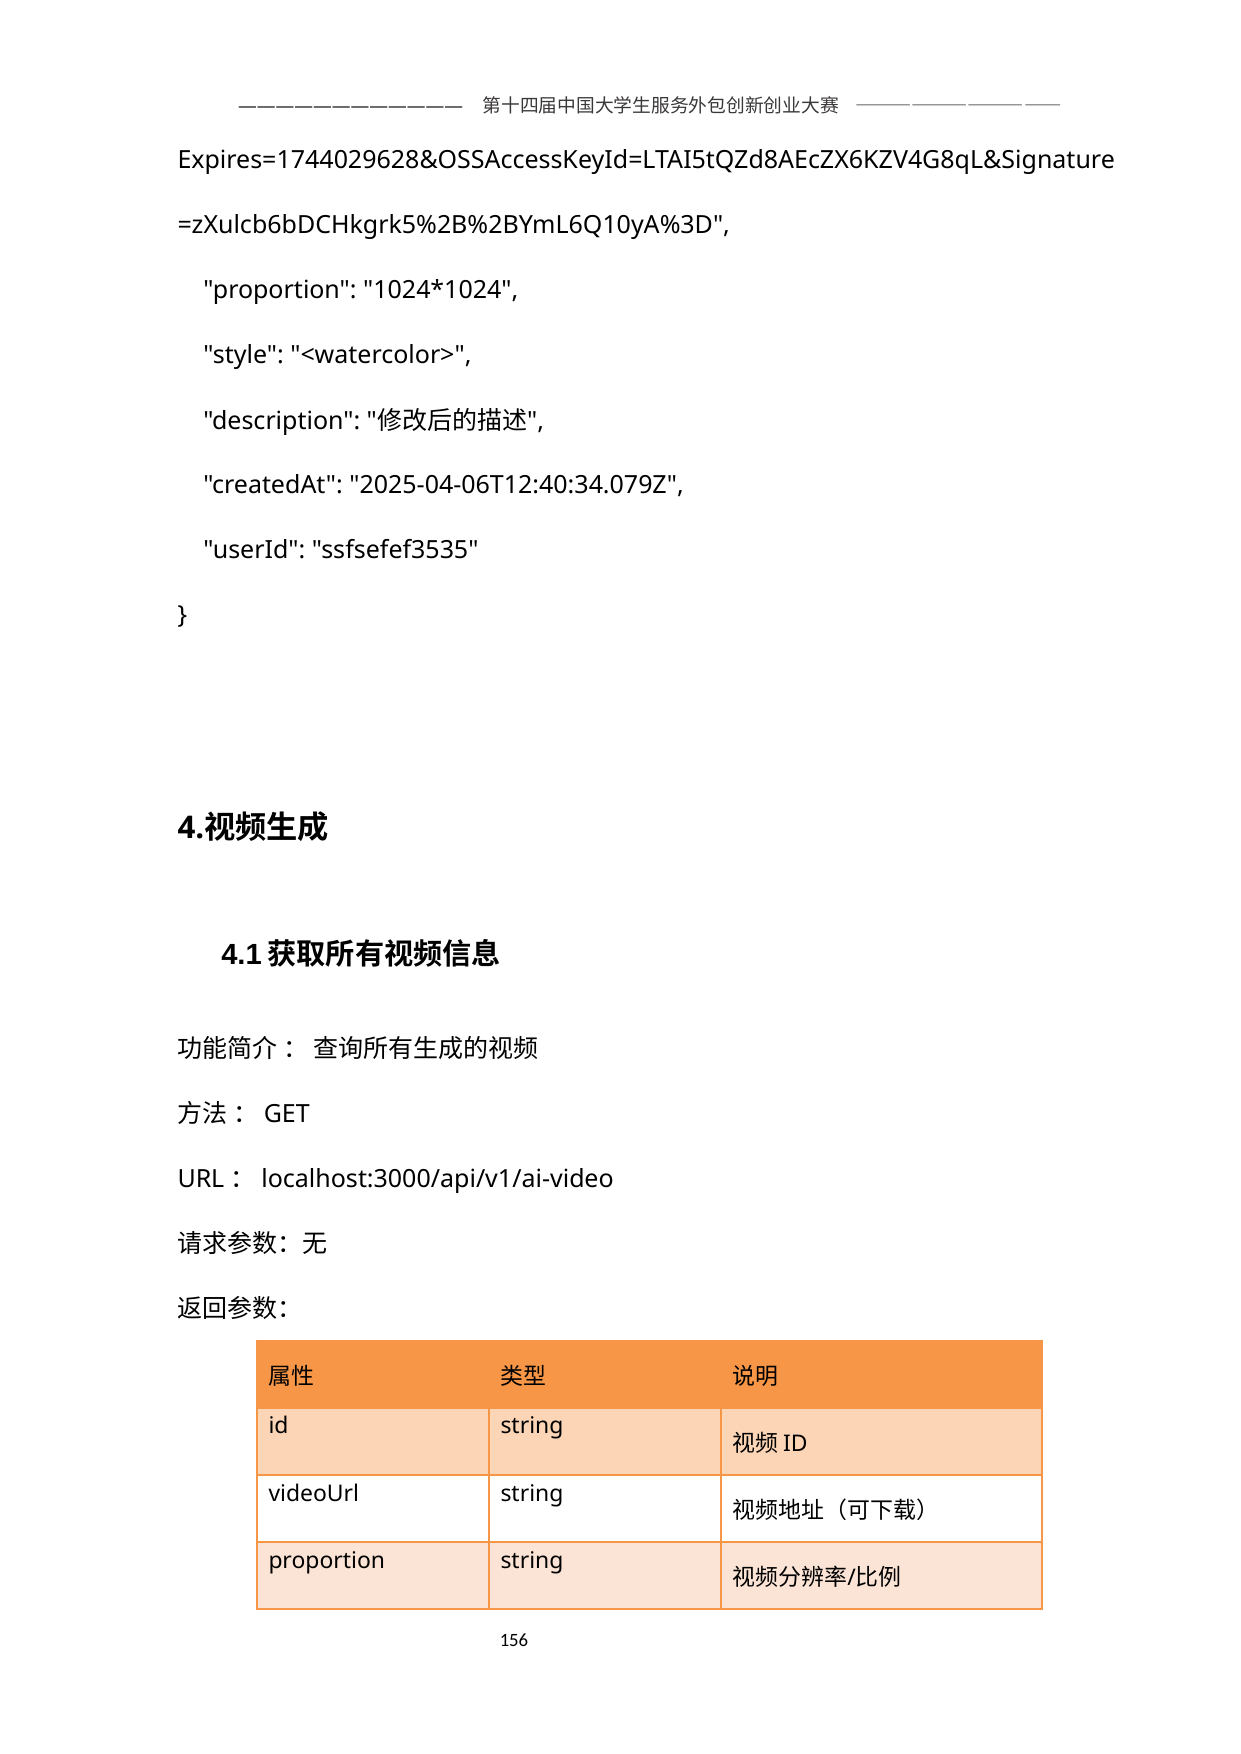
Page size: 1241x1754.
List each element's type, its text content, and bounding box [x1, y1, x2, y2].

text 方法 ： GET [177, 1079, 1122, 1144]
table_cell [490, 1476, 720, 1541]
text 请求参数：无 [177, 1209, 1122, 1274]
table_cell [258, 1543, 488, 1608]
subtitle 4.1获取所有视频信息 [177, 919, 1122, 984]
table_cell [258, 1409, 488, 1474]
text } [177, 581, 1122, 646]
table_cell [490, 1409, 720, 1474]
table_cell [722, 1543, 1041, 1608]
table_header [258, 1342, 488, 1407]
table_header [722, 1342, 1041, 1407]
text URL ： localhost:3000/api/v1/ai-video [177, 1144, 1122, 1209]
text 功能简介 ： 查询所有生成的视频 [177, 1014, 1122, 1079]
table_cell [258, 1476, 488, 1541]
text 返回参数： [177, 1274, 1122, 1339]
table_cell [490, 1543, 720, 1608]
text "style": "<watercolor>", [177, 321, 1122, 386]
text "description": "修改后的描述", [177, 386, 1122, 451]
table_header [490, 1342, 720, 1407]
text 4.视频生成 [177, 793, 1122, 858]
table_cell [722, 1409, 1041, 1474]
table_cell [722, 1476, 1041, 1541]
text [177, 126, 1122, 256]
text "createdAt": "2025-04-06T12:40:34.079Z", [177, 451, 1122, 516]
text "userId": "ssfsefef3535" [177, 516, 1122, 581]
text "proportion": "1024*1024", [177, 256, 1122, 321]
